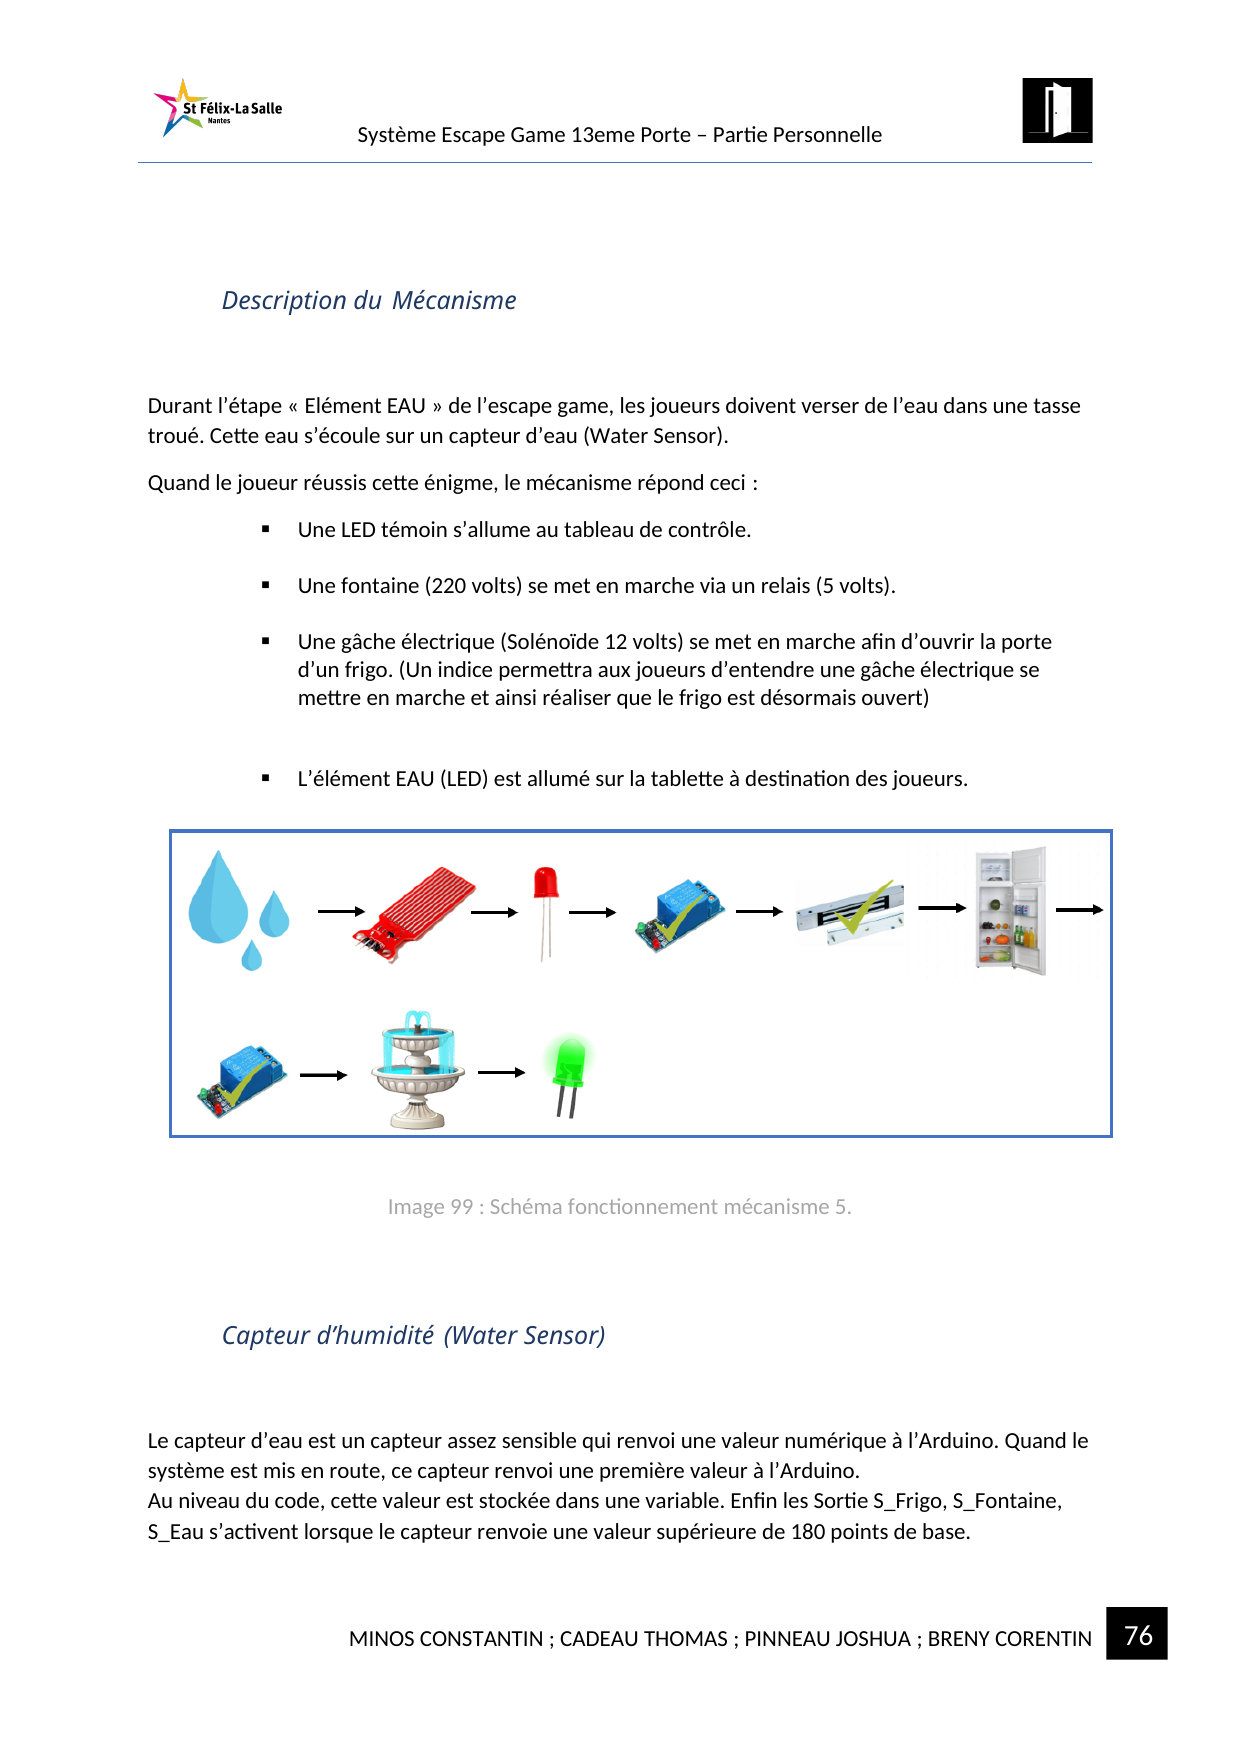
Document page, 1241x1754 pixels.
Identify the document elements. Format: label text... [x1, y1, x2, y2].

list L’élément EAU (LED) est allumé sur la tablette à destination des joueurs. [260, 764, 1092, 792]
picture [172, 833, 1110, 1135]
text Quand le joueur réussis cette énigme, le mécanisme répond ceci : [148, 468, 1092, 496]
list Une LED témoin s’allume au tableau de contrôle. [260, 515, 1092, 543]
picture [1022, 78, 1093, 143]
subtitle Capteur d’humidité (Water Sensor) [221, 1318, 1092, 1352]
list Une gâche électrique (Solénoïde 12 volts) se met en marche afin d’ouvrir la porte d’un frigo. (Un indice permettra aux joueurs d’entendre une gâche électrique se mettre en marche et ainsi réaliser que le frigo est désormais ouvert) [260, 627, 1092, 711]
text Durant l’étape « Elément EAU » de l’escape game, les joueurs doivent verser de l’eau dans une tasse troué. Cette eau s’écoule sur un capteur d’eau (Water Sensor). [148, 391, 1092, 449]
picture [147, 73, 290, 142]
text Image 99 : Schéma fonctionnement mécanisme 5. [148, 1192, 1092, 1220]
list Une fontaine (220 volts) se met en marche via un relais (5 volts). [260, 571, 1092, 599]
subtitle Description du Mécanisme [221, 282, 1092, 317]
text Le capteur d’eau est un capteur assez sensible qui renvoi une valeur numérique à l’Arduino. Quand le système est mis en route, ce capteur renvoi une première valeur à l’Arduino. Au niveau du code, cette valeur est stockée dans une variable. Enfin les Sortie S_Frigo, S_Fontaine, S_Eau s’activent lorsque le capteur renvoie une valeur supérieure de 180 points de base. [148, 1426, 1092, 1545]
